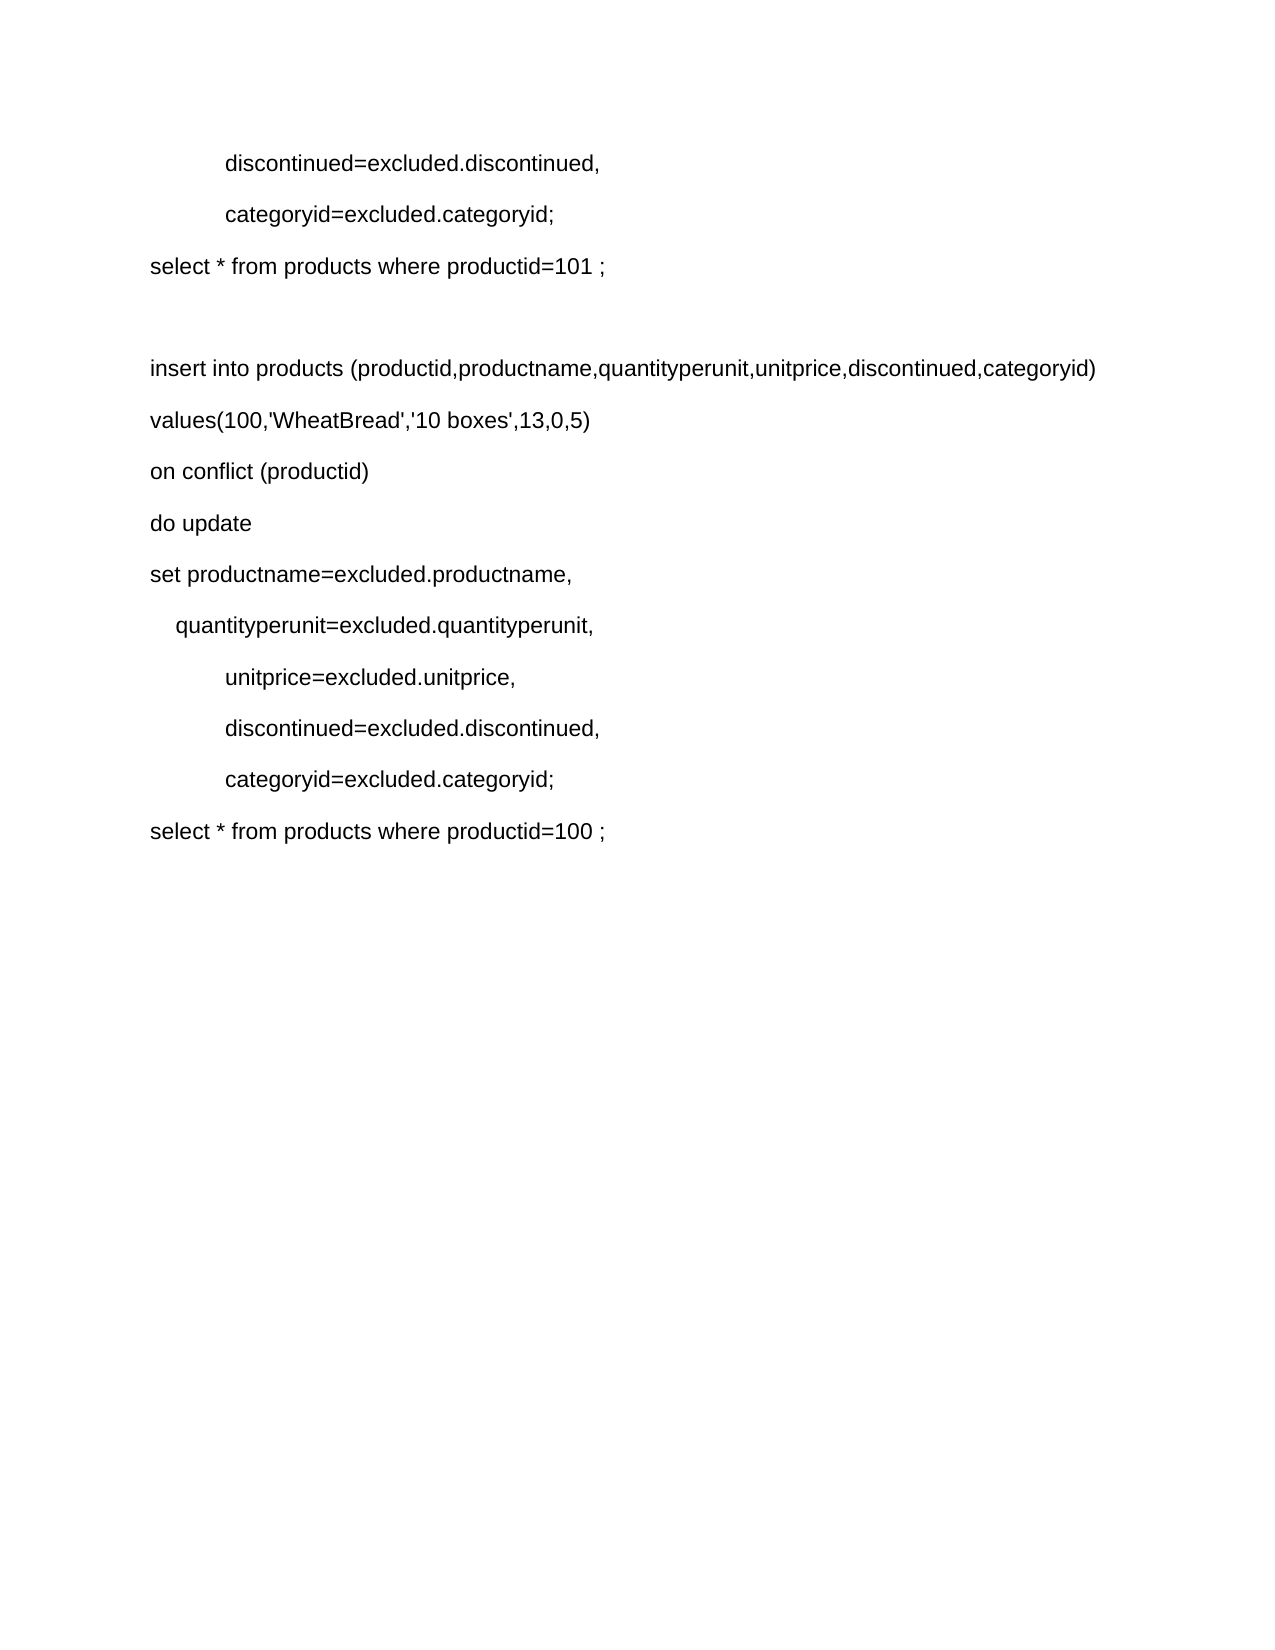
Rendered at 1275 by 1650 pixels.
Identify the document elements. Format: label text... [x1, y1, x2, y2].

text select * from products where productid=100 ; [150, 818, 1125, 844]
text discontinued=excluded.discontinued, [150, 150, 1125, 176]
text discontinued=excluded.discontinued, [150, 715, 1125, 741]
text select * from products where productid=101 ; [150, 253, 1125, 279]
text insert into products (productid,productname,quantityperunit,unitprice,discontinued,categoryid) [150, 355, 1125, 382]
text set productname=excluded.productname, [150, 561, 1125, 587]
text quantityperunit=excluded.quantityperunit, [150, 612, 1125, 638]
text categoryid=excluded.categoryid; [150, 766, 1125, 793]
text do update [150, 509, 1125, 536]
text values(100,'WheatBread','10 boxes',13,0,5) [150, 407, 1125, 433]
text unitprice=excluded.unitprice, [150, 663, 1125, 690]
text categoryid=excluded.categoryid; [150, 201, 1125, 228]
text on conflict (productid) [150, 458, 1125, 484]
